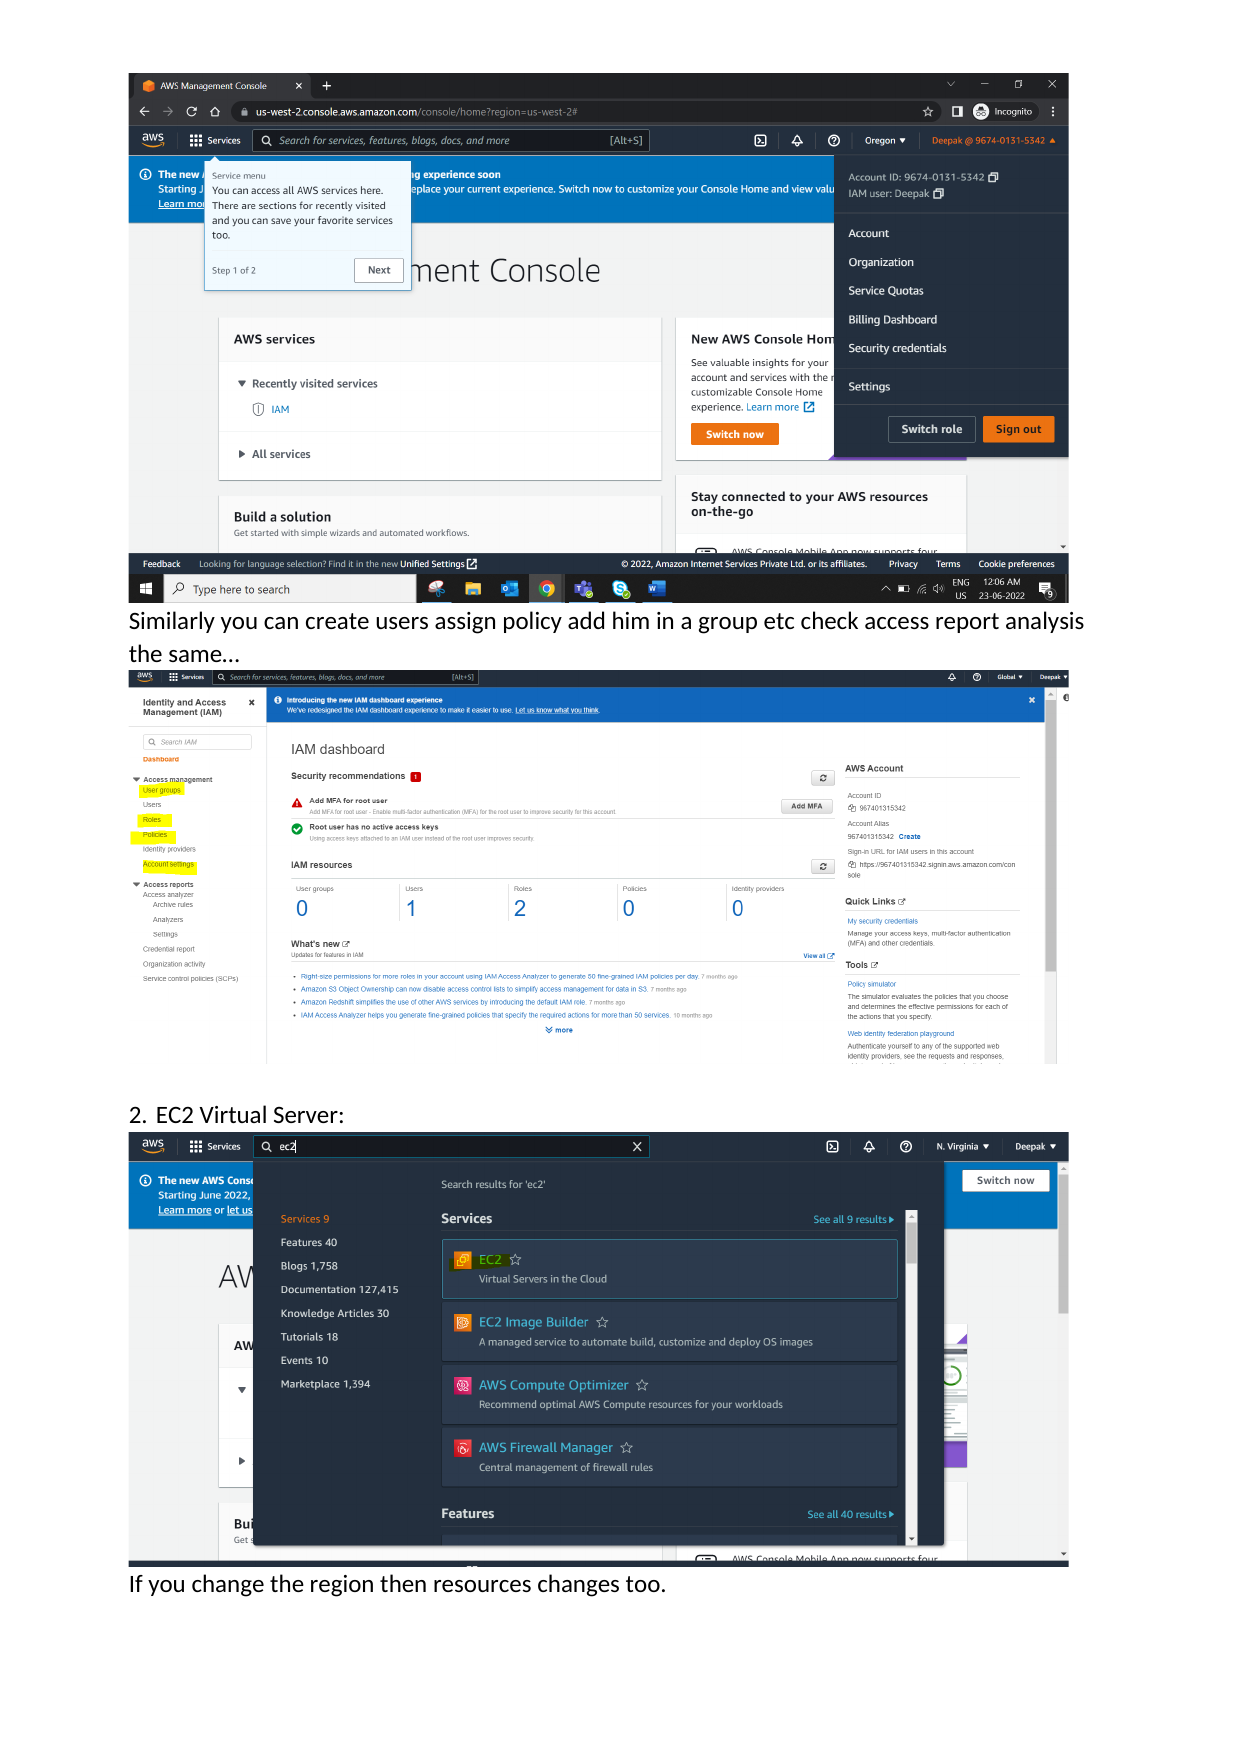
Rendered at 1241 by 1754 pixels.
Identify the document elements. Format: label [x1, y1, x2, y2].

picture [128, 1132, 1069, 1567]
picture [128, 73, 1069, 603]
list [128, 74, 1090, 1599]
picture [128, 670, 1069, 1064]
